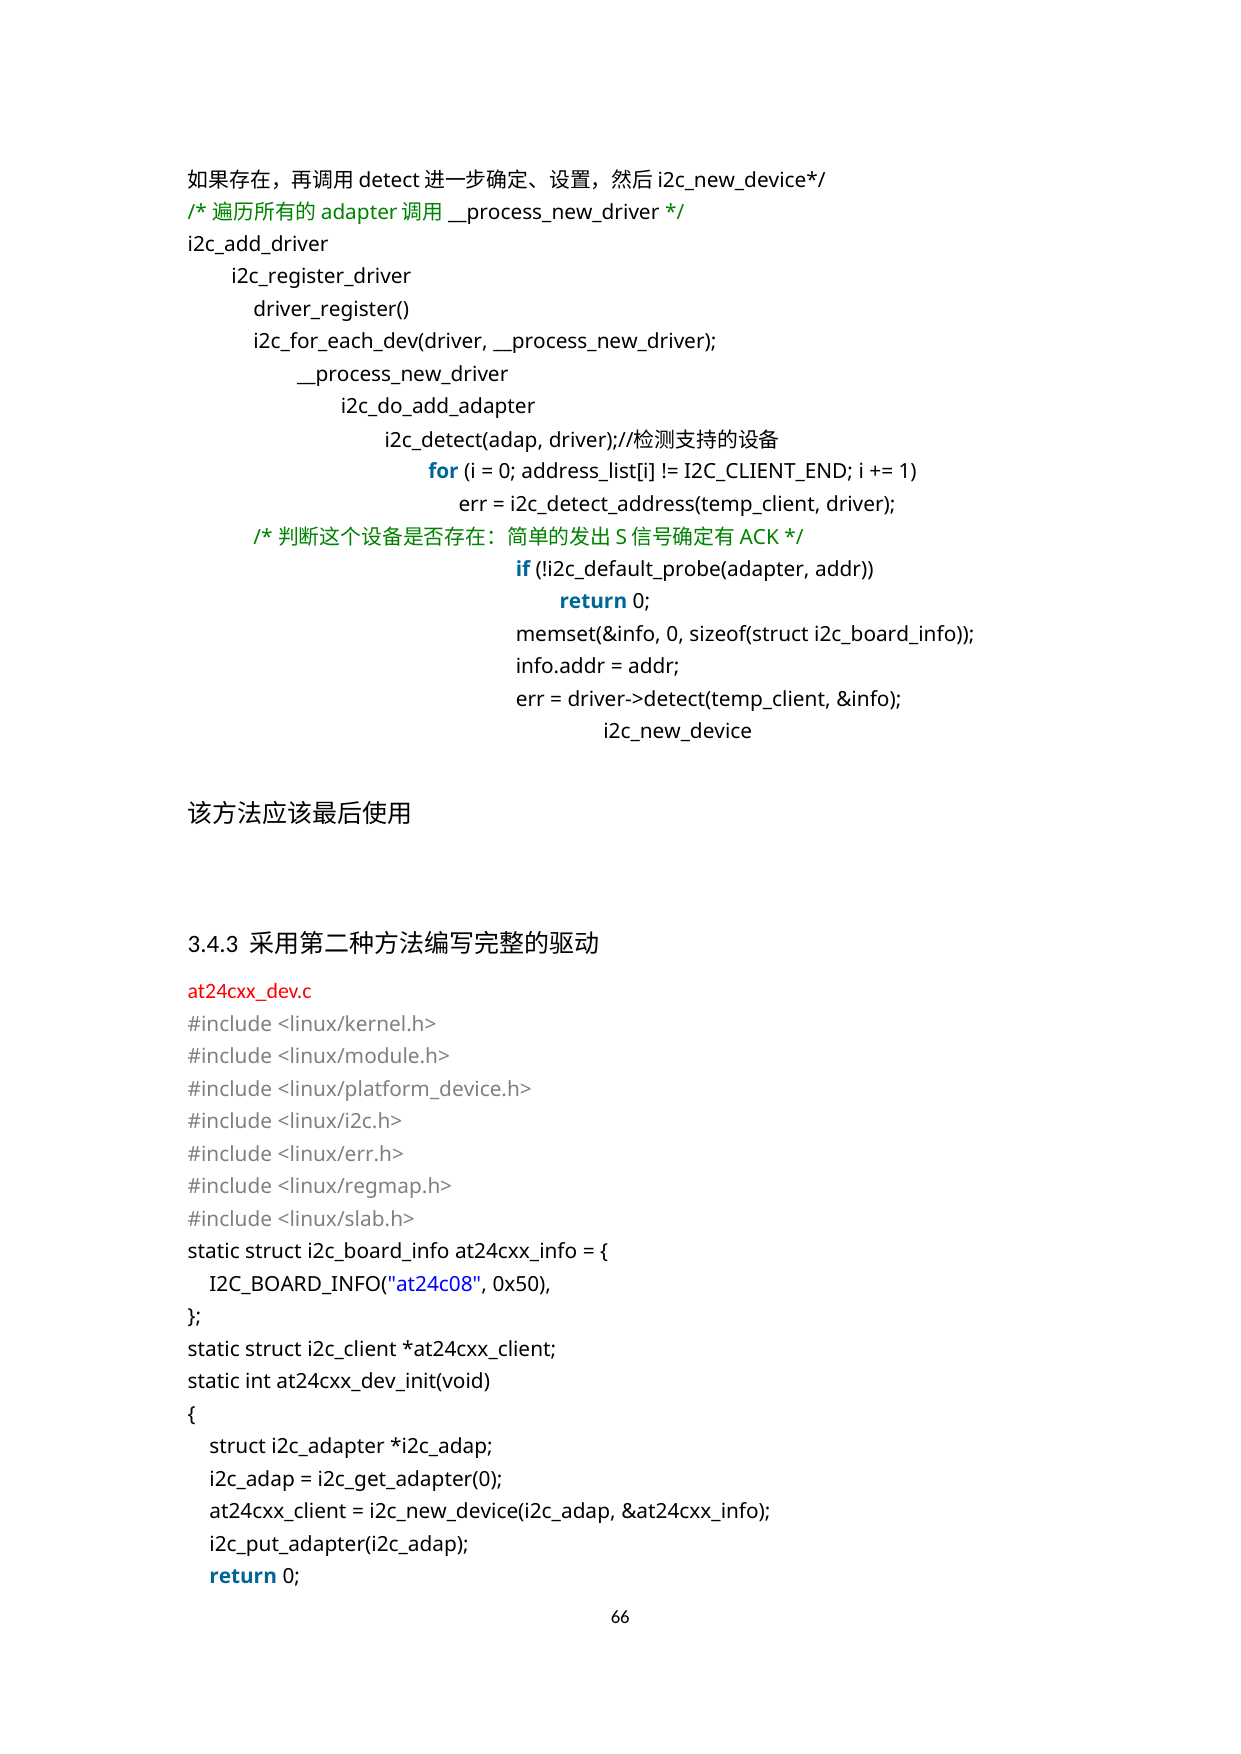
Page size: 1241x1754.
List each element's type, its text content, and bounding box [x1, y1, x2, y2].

text #include <linux/slab.h> [187, 1202, 1053, 1234]
text /* 判断这个设备是否存在：简单的发出S信号确定有ACK */ [253, 519, 1053, 552]
text i2c_for_each_dev(driver, __process_new_driver); [253, 324, 1053, 357]
text #include <linux/err.h> [187, 1137, 1053, 1169]
text for (i = 0; address_list[i] != I2C_CLIENT_END; i += 1) [384, 454, 1053, 487]
text 如果存在，再调用detect进一步确定、设置，然后i2c_new_device*/ [187, 162, 1053, 194]
text return 0; [516, 584, 1053, 617]
text #include <linux/platform_device.h> [187, 1072, 1053, 1104]
text err = driver->detect(temp_client, &info); [472, 682, 1053, 714]
text info.addr = addr; [472, 649, 1053, 682]
text I2C_BOARD_INFO("at24c08", 0x50), [187, 1267, 1053, 1299]
text i2c_new_device [559, 714, 1053, 747]
text #include <linux/regmap.h> [187, 1169, 1053, 1202]
text struct i2c_adapter *i2c_adap; [187, 1429, 1053, 1462]
text }; [187, 1299, 1053, 1332]
text #include <linux/kernel.h> [187, 1007, 1053, 1039]
text static struct i2c_board_info at24cxx_info = { [187, 1234, 1053, 1267]
text i2c_put_adapter(i2c_adap); [187, 1527, 1053, 1559]
text i2c_register_driver [187, 259, 1053, 292]
text memset(&info, 0, sizeof(struct i2c_board_info)); [472, 617, 1053, 649]
text #include <linux/i2c.h> [187, 1104, 1053, 1137]
text i2c_detect(adap, driver);//检测支持的设备 [341, 422, 1053, 454]
text #include <linux/module.h> [187, 1039, 1053, 1072]
text 该方法应该最后使用 [187, 779, 1053, 844]
subtitle 3.4.3 采用第二种方法编写完整的驱动 [187, 909, 1053, 974]
text /* 遍历所有的adapter调用 __process_new_driver */ [187, 194, 1053, 227]
text if (!i2c_default_probe(adapter, addr)) [472, 552, 1053, 584]
text at24cxx_client = i2c_new_device(i2c_adap, &at24cxx_info); [187, 1494, 1053, 1527]
text { [187, 1397, 1053, 1429]
text i2c_do_add_adapter [297, 389, 1053, 422]
text static struct i2c_client *at24cxx_client; [187, 1332, 1053, 1364]
text return 0; [187, 1559, 1053, 1592]
text i2c_add_driver [187, 227, 1053, 259]
text i2c_adap = i2c_get_adapter(0); [187, 1462, 1053, 1494]
text driver_register() [209, 292, 1053, 324]
text static int at24cxx_dev_init(void) [187, 1364, 1053, 1397]
text __process_new_driver [253, 357, 1053, 389]
text at24cxx_dev.c [187, 974, 1053, 1007]
text err = i2c_detect_address(temp_client, driver); [187, 487, 1053, 519]
